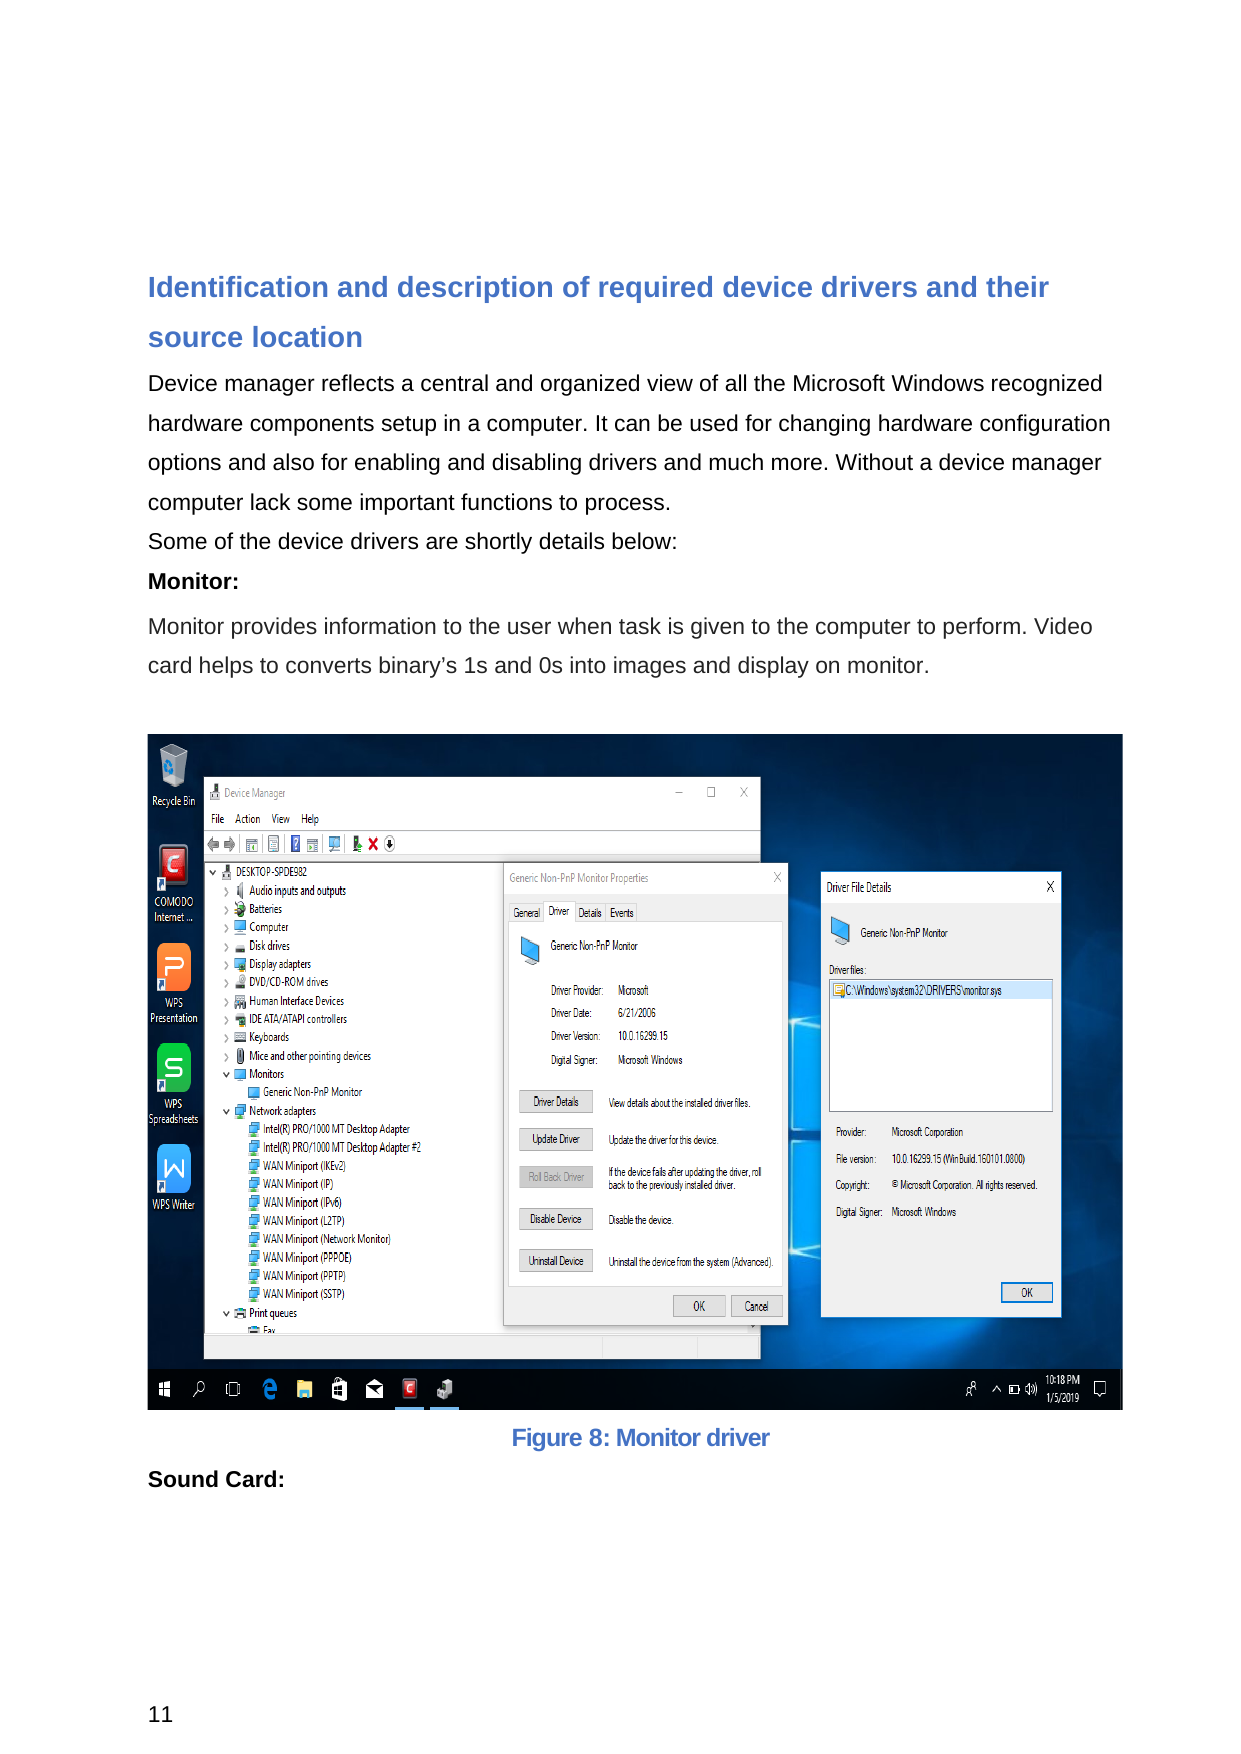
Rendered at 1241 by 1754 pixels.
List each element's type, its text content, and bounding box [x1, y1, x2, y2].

subtitle Identification and description of required device drivers and their source location [148, 269, 1122, 353]
picture [147, 734, 1123, 1410]
text Monitor: [148, 568, 1122, 594]
text Sound Card: [148, 1466, 1122, 1492]
text Monitor provides information to the user when task is given to the computer to perform. Video card helps to converts binary’s 1s and 0s into images and display on monitor. [148, 613, 1122, 678]
text Device manager reflects a central and organized view of all the Microsoft Windows recognized hardware components setup in a computer. It can be used for changing hardware configuration options and also for enabling and disabling drivers and much more. Without a device manager computer lack some important functions to process. [148, 370, 1122, 515]
text Some of the device drivers are shortly details below: [148, 528, 1122, 554]
